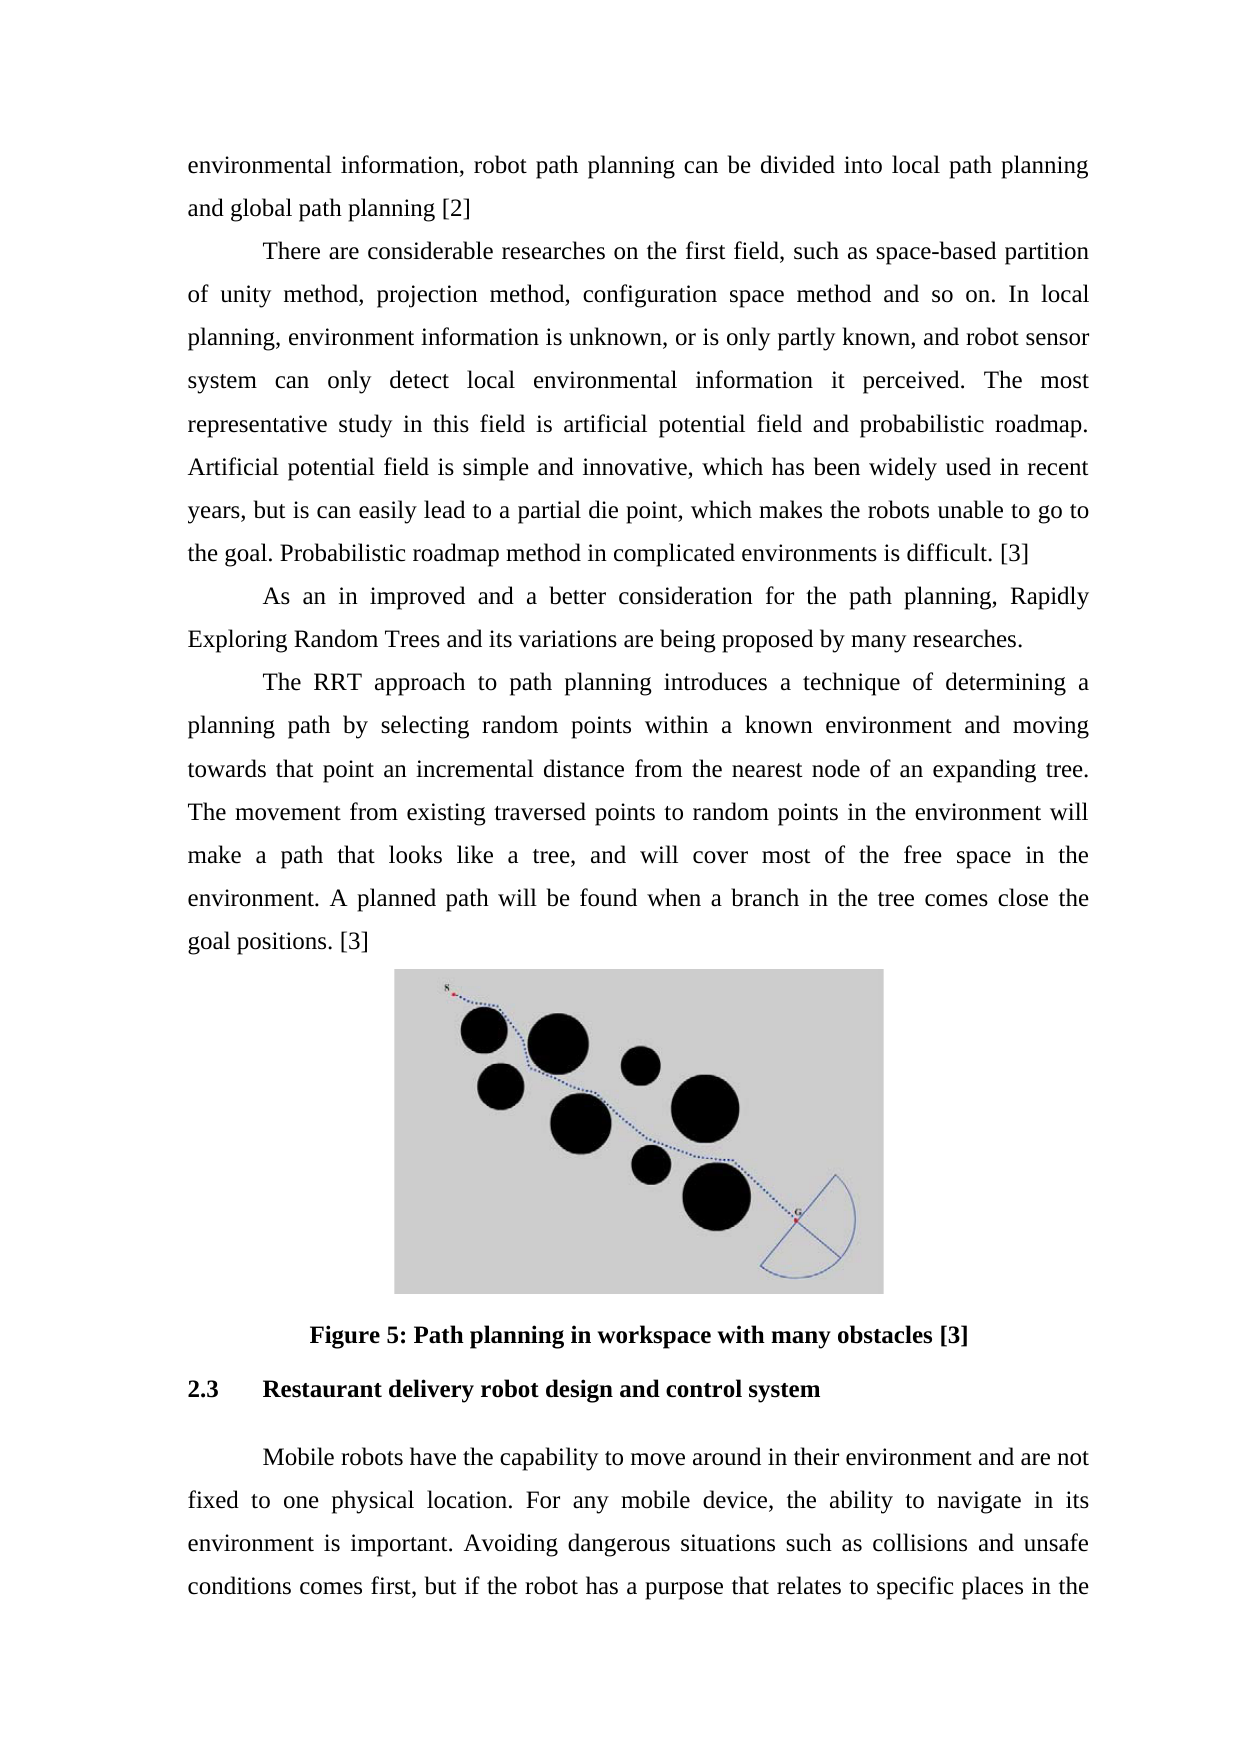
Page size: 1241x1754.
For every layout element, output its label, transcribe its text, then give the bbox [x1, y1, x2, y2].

text There are considerable researches on the first field, such as space-based partition of unity method, projection method, configuration space method and so on. In local planning, environment information is unknown, or is only partly known, and robot sensor system can only detect local environmental information it perceived. The most representative study in this field is artificial potential field and probabilistic roadmap. Artificial potential field is simple and innovative, which has been widely used in recent years, but is can easily lead to a partial die point, which makes the robots unable to go to the goal. Probabilistic roadmap method in complicated environments is difficult. [187, 236, 1090, 567]
text The RRT approach to path planning introduces a technique of determining a planning path by selecting random points within a known environment and moving towards that point an incremental distance from the nearest node of an expanding tree. The movement from existing traversed points to random points in the environment will make a path that looks like a tree, and will cover most of the free space in the environment. A planned path will be found when a branch in the tree comes close the goal positions. [187, 667, 1090, 955]
text As an in improved and a better consideration for the path planning, Rapidly Exploring Random Trees and its variations are being proposed by many researches. [187, 581, 1090, 653]
text Figure 5: Path planning in workspace with many obstacles [187, 1320, 1090, 1349]
subtitle 2.3 Restaurant delivery robot design and control system [187, 1374, 1090, 1403]
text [187, 1442, 1090, 1600]
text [187, 150, 1090, 222]
